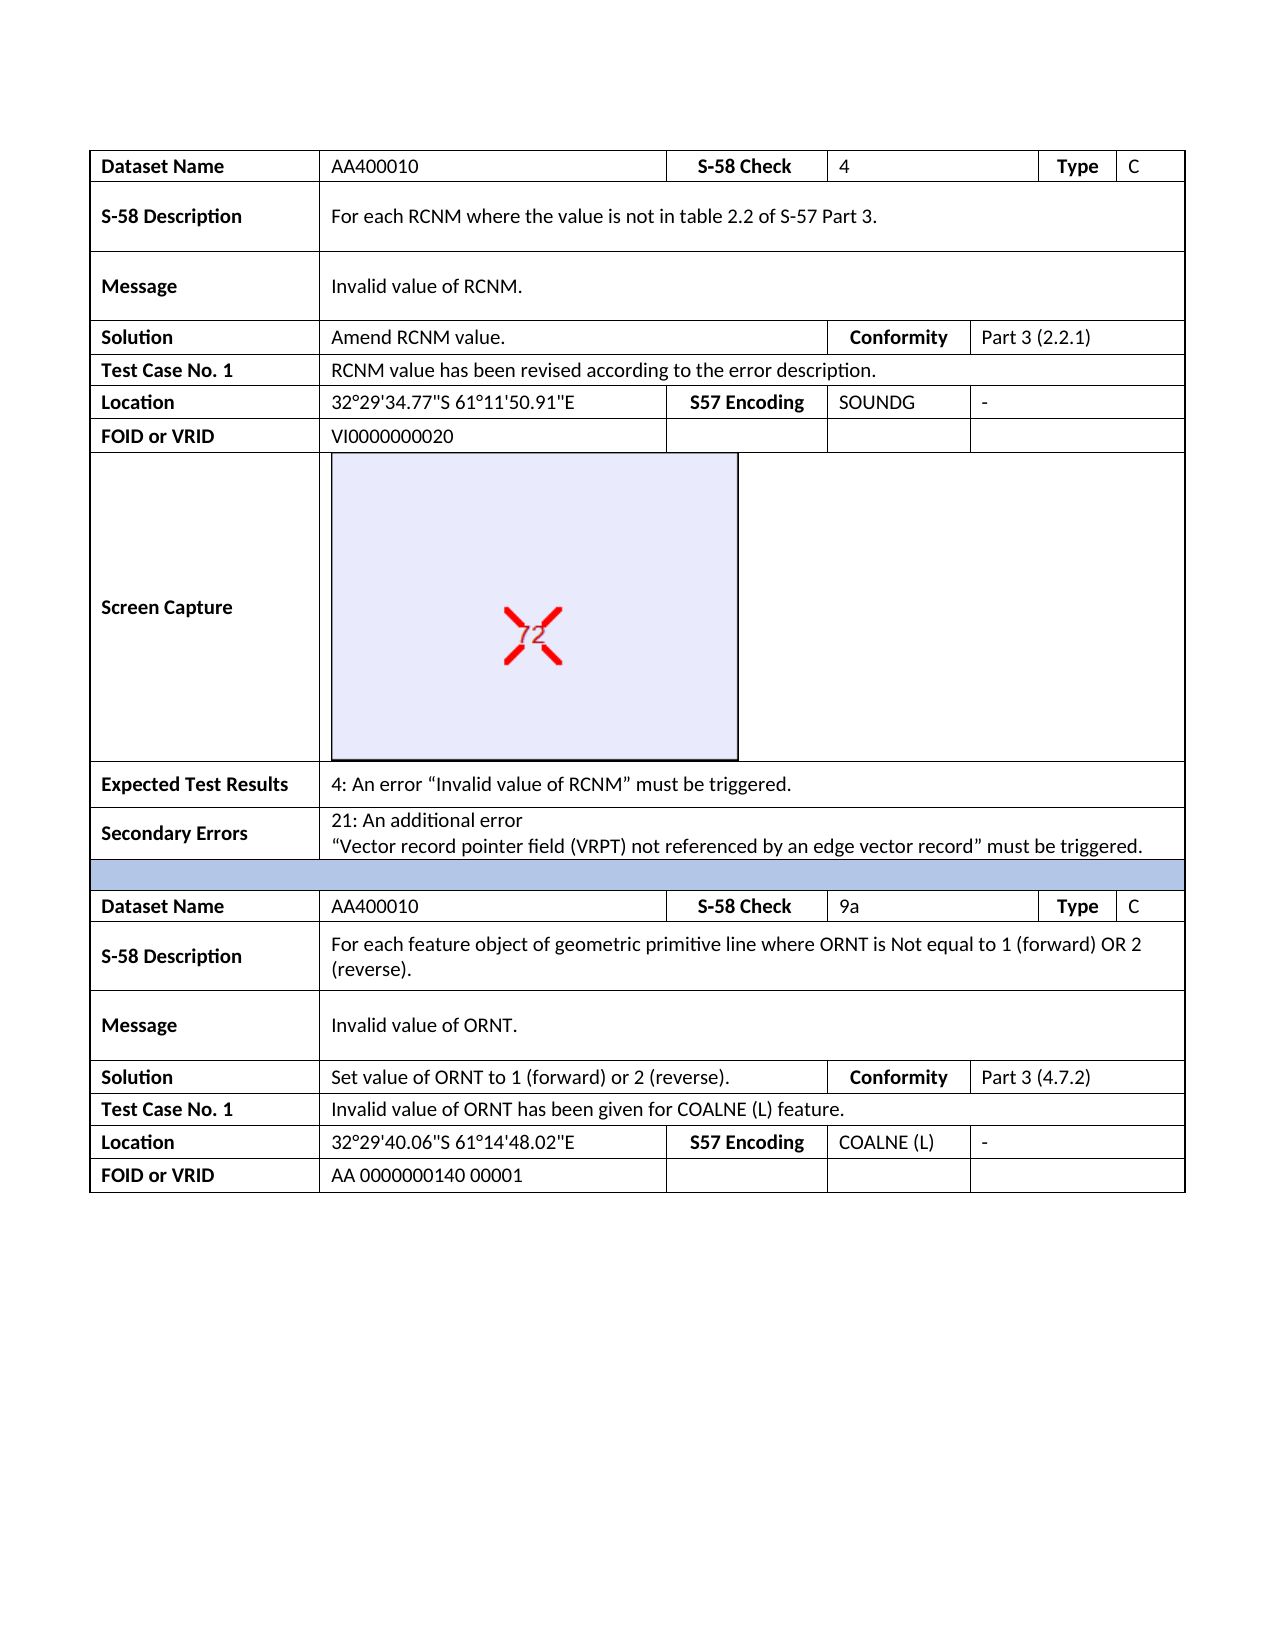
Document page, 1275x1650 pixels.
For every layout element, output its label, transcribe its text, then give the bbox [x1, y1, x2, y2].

table_cell SOUNDG [828, 386, 970, 418]
table_cell [91, 860, 1184, 890]
table_cell [971, 419, 1184, 452]
table_header Dataset Name [91, 151, 319, 181]
table_cell Invalid value of ORNT. [320, 991, 1184, 1059]
table_cell Part 3 (4.7.2) [971, 1061, 1184, 1093]
table_cell [667, 419, 827, 452]
table_cell Dataset Name [91, 891, 319, 921]
table_cell Test Case No. 1 [91, 1094, 319, 1124]
table_cell AA400010 [320, 891, 666, 921]
table_cell Invalid value of ORNT has been given for COALNE (L) feature. [320, 1094, 1184, 1124]
table_cell 21: An additional error “Vector record pointer field (VRPT) not referenced by an edge vector record” must be triggered. [320, 808, 1184, 858]
table_cell [971, 1159, 1184, 1192]
picture [331, 453, 739, 761]
table_cell - [971, 1126, 1184, 1158]
table_cell S‐58 Check [667, 891, 827, 921]
table_cell Message [91, 991, 319, 1059]
table_cell Invalid value of RCNM. [320, 252, 1184, 320]
table_cell COALNE (L) [828, 1126, 970, 1158]
table_cell VI0000000020 [320, 419, 666, 452]
table_cell S-58 Description [91, 182, 319, 251]
table_cell Location [91, 1126, 319, 1158]
table_cell S-58 Description [91, 922, 319, 990]
table_header 4 [828, 151, 1038, 181]
table_cell Part 3 (2.2.1) [971, 321, 1184, 353]
table_cell Conformity [828, 321, 970, 353]
table_cell AA 0000000140 00001 [320, 1159, 666, 1192]
table_cell [828, 1159, 970, 1192]
table_cell S57 Encoding [667, 386, 827, 418]
table_cell [667, 1159, 827, 1192]
table_cell - [971, 386, 1184, 418]
table_cell 9a [828, 891, 1038, 921]
table_cell Type [1039, 891, 1116, 921]
table_cell Amend RCNM value. [320, 321, 827, 353]
table_cell 4: An error “Invalid value of RCNM” must be triggered. [320, 762, 1184, 807]
table_cell Location [91, 386, 319, 418]
table_cell [739, 453, 1184, 761]
table_cell [320, 453, 331, 761]
table_cell For each RCNM where the value is not in table 2.2 of S-57 Part 3. [320, 182, 1184, 251]
table_header C [1117, 151, 1184, 181]
table_cell Set value of ORNT to 1 (forward) or 2 (reverse). [320, 1061, 827, 1093]
table_cell 32°29'34.77"S 61°11'50.91"E [320, 386, 666, 418]
table_cell Solution [91, 1061, 319, 1093]
table_cell Secondary Errors [91, 808, 319, 858]
table_cell [828, 419, 970, 452]
table_cell FOID or VRID [91, 419, 319, 452]
table_cell S57 Encoding [667, 1126, 827, 1158]
table_header S‐58 Check [667, 151, 827, 181]
table_cell 32°29'40.06"S 61°14'48.02"E [320, 1126, 666, 1158]
table_cell C [1117, 891, 1184, 921]
table_cell FOID or VRID [91, 1159, 319, 1192]
table_cell RCNM value has been revised according to the error description. [320, 355, 1184, 385]
table_cell Solution [91, 321, 319, 353]
table_header Type [1039, 151, 1116, 181]
table_cell Test Case No. 1 [91, 355, 319, 385]
table_cell For each feature object of geometric primitive line where ORNT is Not equal to 1 (forward) OR 2 (reverse). [320, 922, 1184, 990]
table_cell Expected Test Results [91, 762, 319, 807]
table_header AA400010 [320, 151, 666, 181]
table_cell Message [91, 252, 319, 320]
table_cell Screen Capture [91, 453, 319, 761]
table_cell Conformity [828, 1061, 970, 1093]
